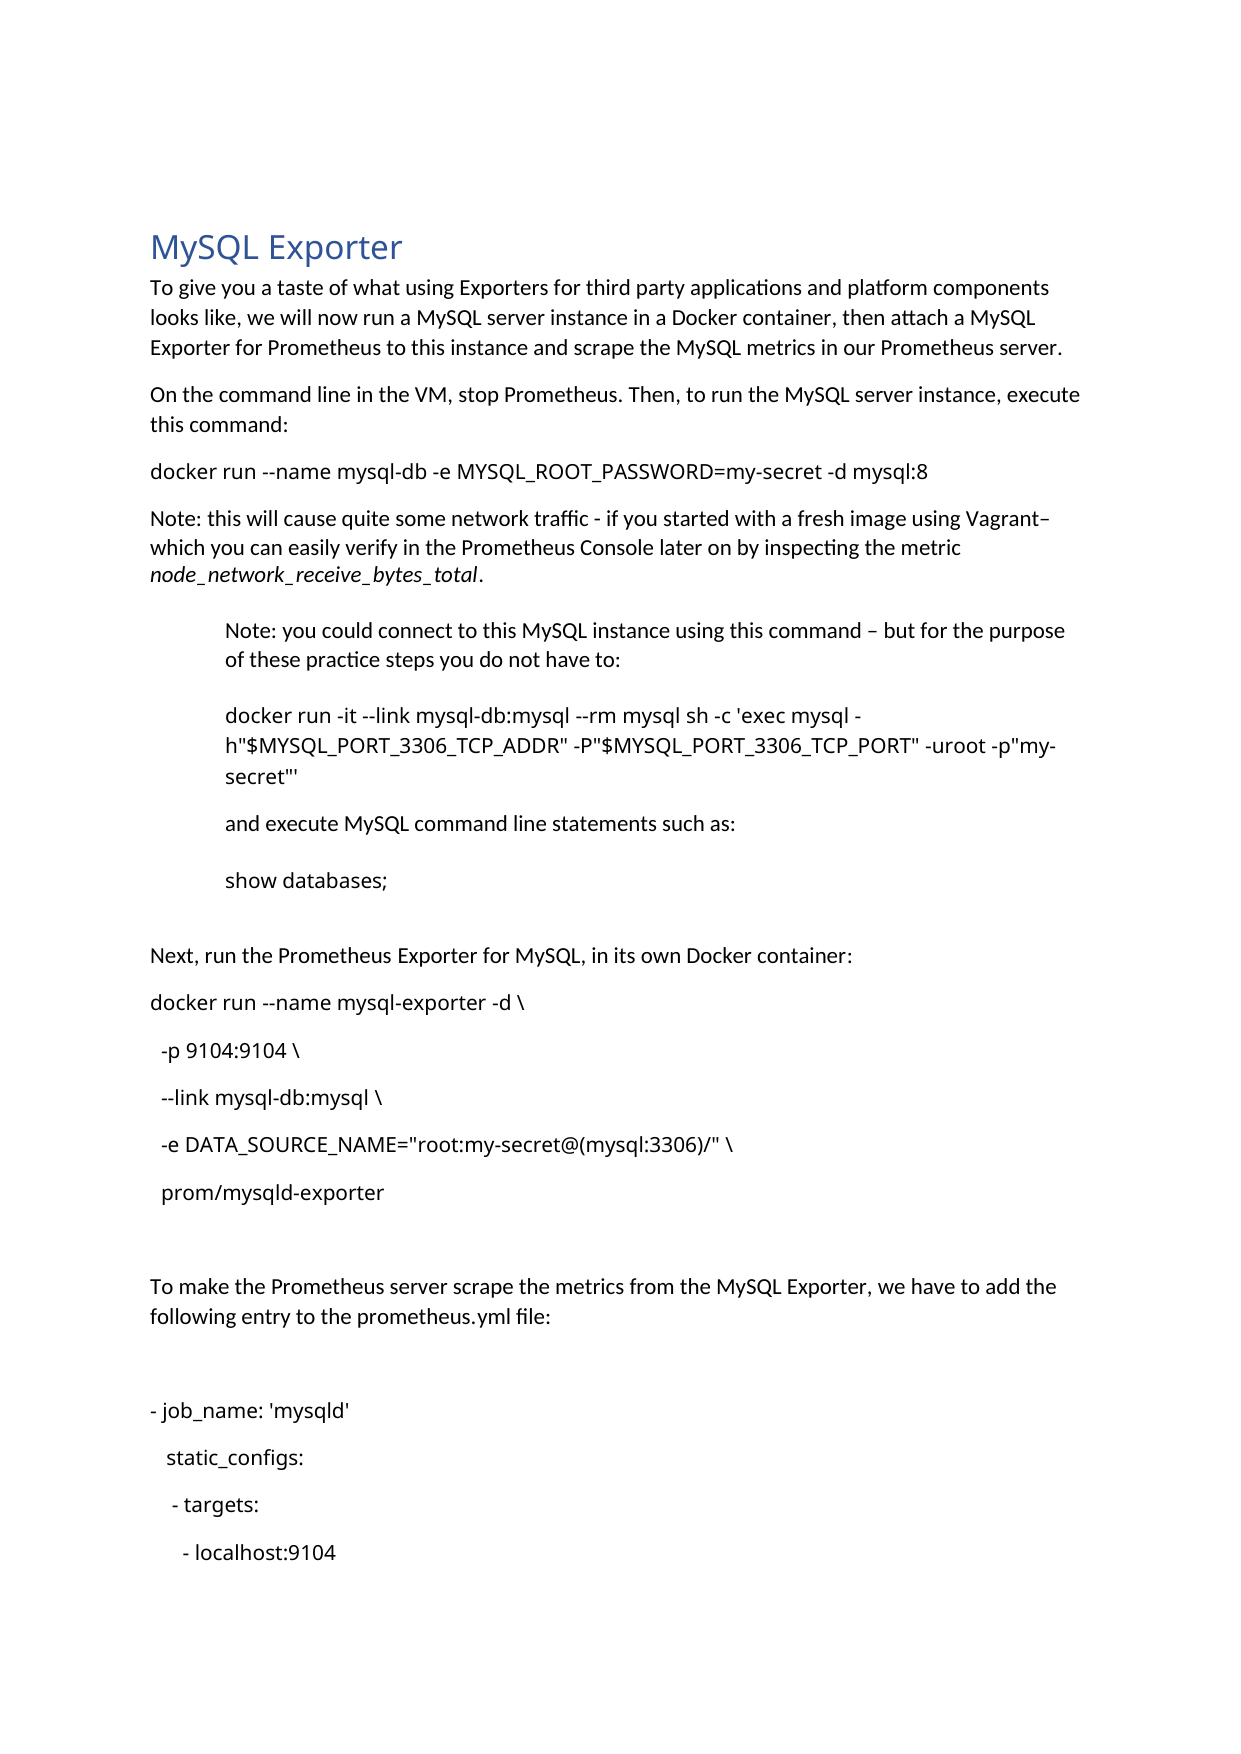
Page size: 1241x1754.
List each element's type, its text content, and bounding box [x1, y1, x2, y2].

text - targets: [150, 1490, 1090, 1519]
text Next, run the Prometheus Exporter for MySQL, in its own Docker container: [150, 942, 1090, 969]
text To make the Prometheus server scrape the metrics from the MySQL Exporter, we have to add the following entry to the prometheus.yml file: [150, 1272, 1090, 1330]
text -e DATA_SOURCE_NAME="root:my-secret@(mysql:3306)/" \ [150, 1130, 1090, 1159]
text docker run --name mysql-exporter -d \ [150, 988, 1090, 1017]
text - localhost:9104 [150, 1538, 1090, 1566]
text docker run --name mysql-db -e MYSQL_ROOT_PASSWORD=my-secret -d mysql:8 [150, 457, 1090, 486]
text static_configs: [150, 1443, 1090, 1471]
text --link mysql-db:mysql \ [150, 1083, 1090, 1111]
text prom/mysqld-exporter [150, 1178, 1090, 1206]
text On the command line in the VM, stop Prometheus. Then, to run the MySQL server instance, execute this command: [150, 380, 1090, 438]
text show databases; [225, 866, 1090, 894]
text and execute MySQL command line statements such as: [225, 809, 1090, 838]
text - job_name: 'mysqld' [150, 1396, 1090, 1424]
text docker run -it --link mysql-db:mysql --rm mysql sh -c 'exec mysql -h"$MYSQL_PORT_3306_TCP_ADDR" -P"$MYSQL_PORT_3306_TCP_PORT" -uroot -p"my-secret"' [225, 701, 1090, 791]
text -p 9104:9104 \ [150, 1036, 1090, 1064]
subtitle MySQL Exporter [150, 224, 1090, 269]
text Note: you could connect to this MySQL instance using this command – but for the purpose of these practice steps you do not have to: [225, 617, 1090, 673]
text To give you a taste of what using Exporters for third party applications and platform components looks like, we will now run a MySQL server instance in a Docker container, then attach a MySQL Exporter for Prometheus to this instance and scrape the MySQL metrics in our Prometheus server. [150, 273, 1090, 361]
text Note: this will cause quite some network traffic - if you started with a fresh image using Vagrant– which you can easily verify in the Prometheus Console later on by inspecting the metric node_network_receive_bytes_total. [150, 504, 1090, 589]
